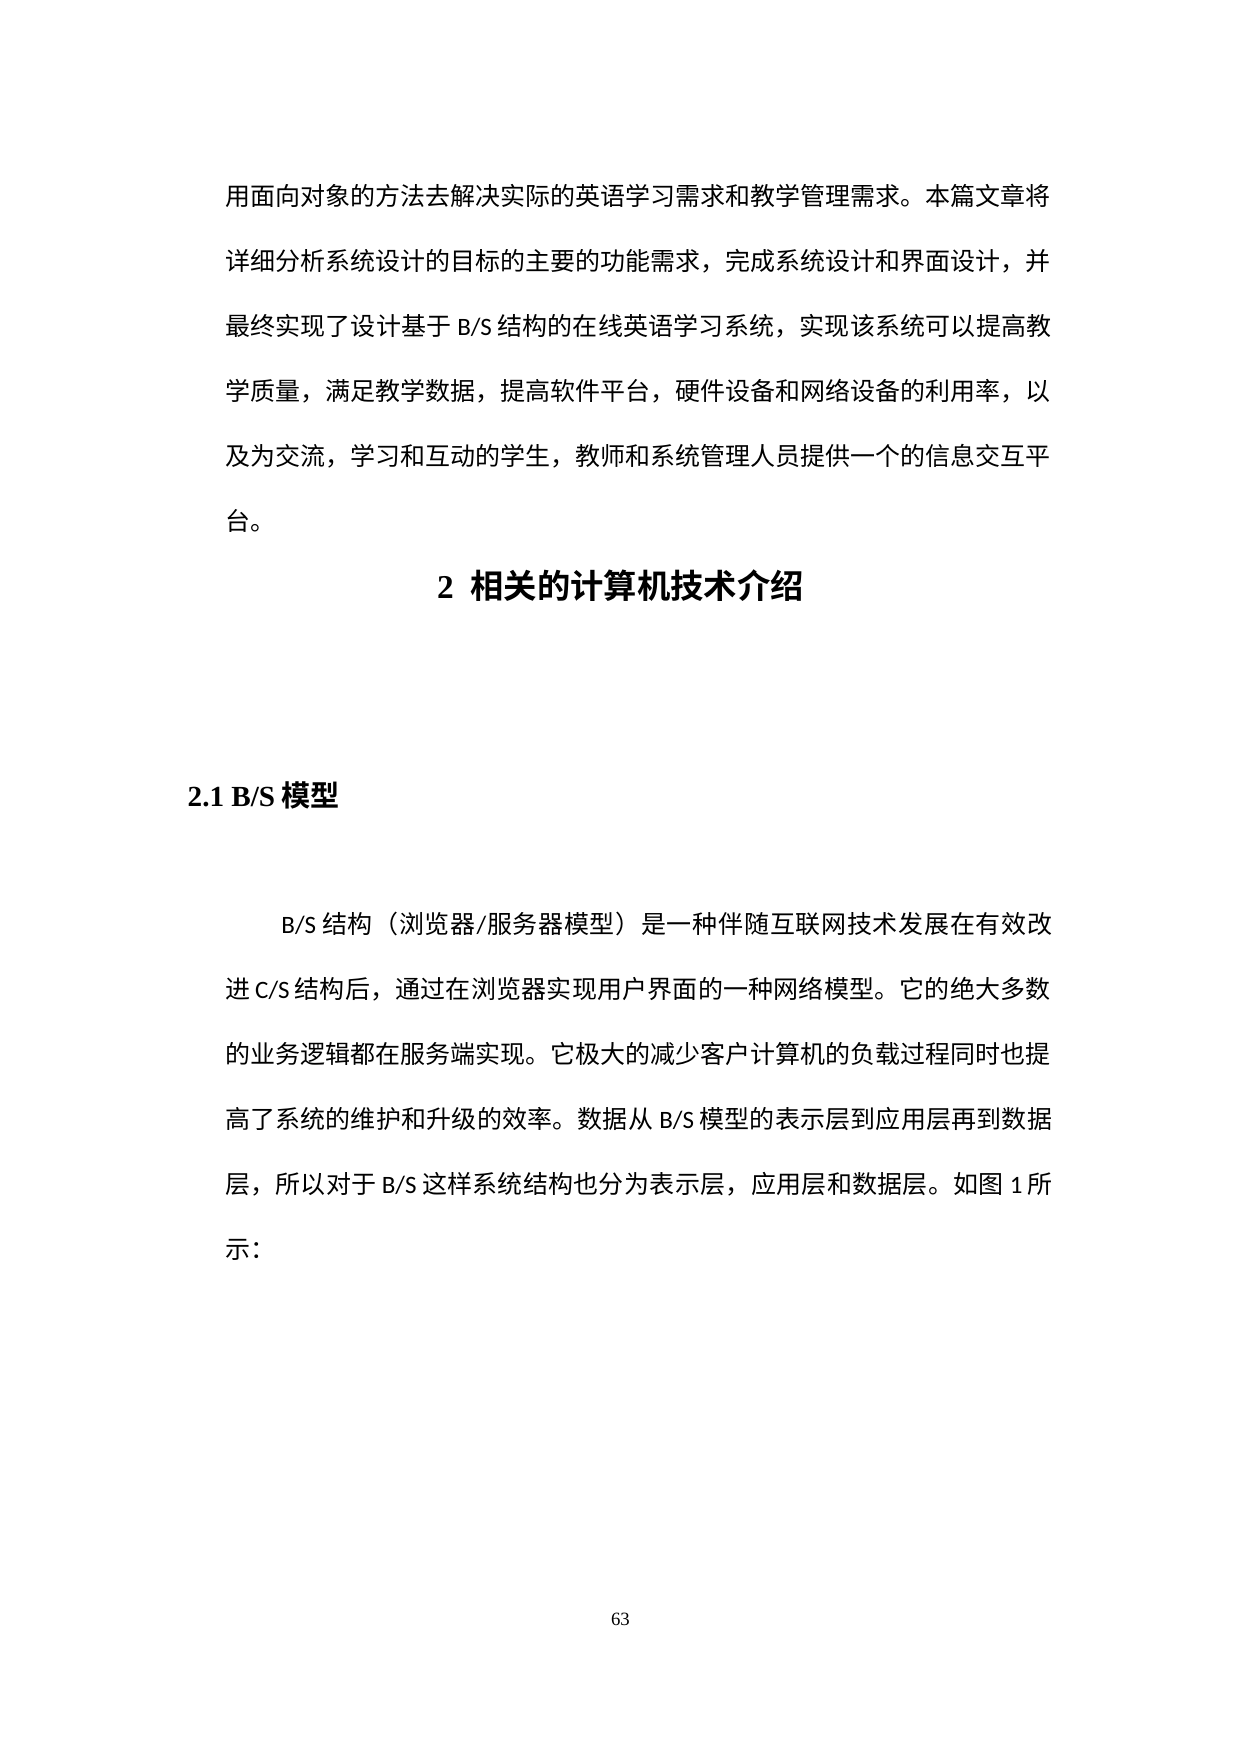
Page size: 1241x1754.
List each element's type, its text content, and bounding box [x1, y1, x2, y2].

text 2 相关的计算机技术介绍 [187, 552, 1053, 617]
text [225, 162, 1053, 552]
text B/S结构（浏览器/服务器模型）是一种伴随互联网技术发展在有效改进C/S结构后，通过在浏览器实现用户界面的一种网络模型。它的绝大多数的业务逻辑都在服务端实现。它极大的减少客户计算机的负载过程同时也提高了系统的维护和升级的效率。数据从B/S模型的表示层到应用层再到数据层，所以对于B/S这样系统结构也分为表示层，应用层和数据层。如图1所示： [225, 890, 1053, 1280]
text 2.1 B/S模型 [187, 762, 1053, 827]
